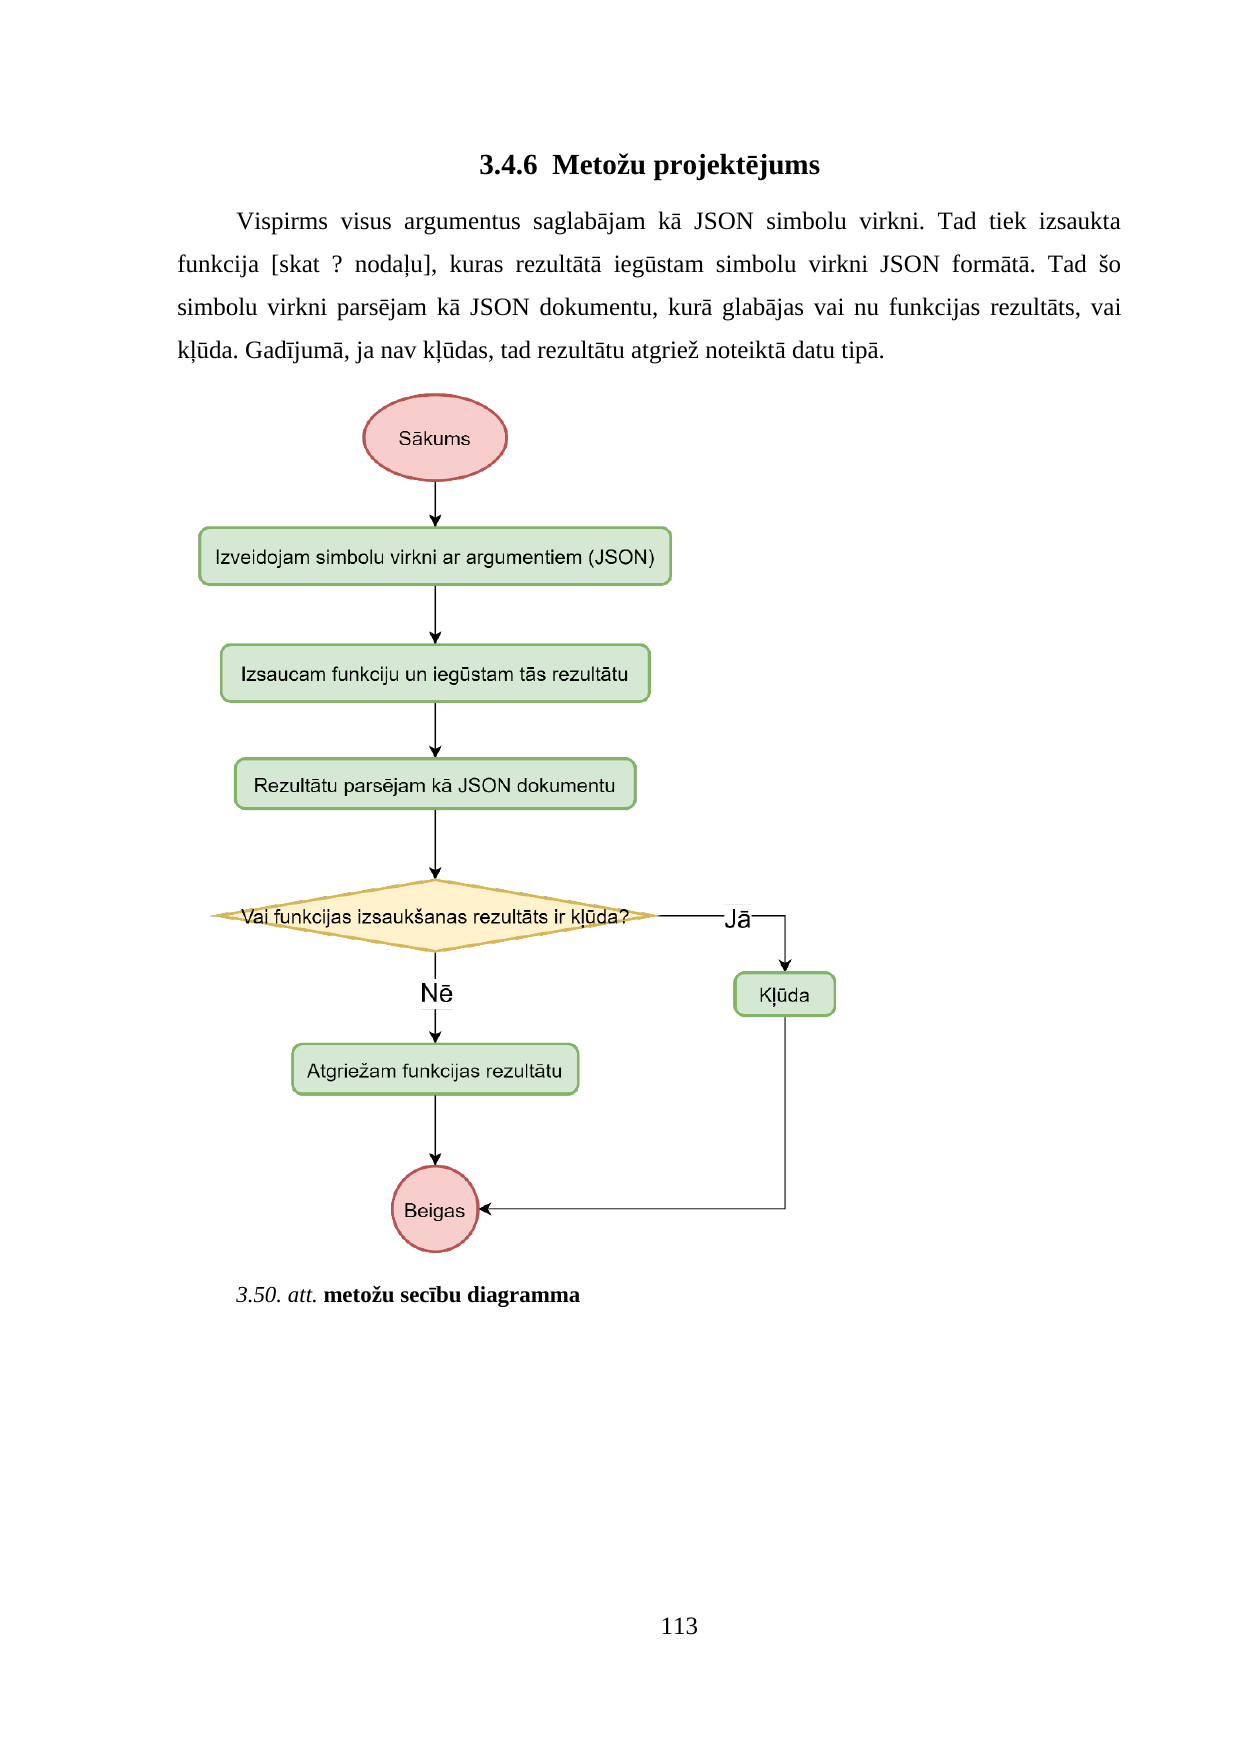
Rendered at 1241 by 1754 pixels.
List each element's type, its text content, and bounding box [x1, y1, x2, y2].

text Vispirms visus argumentus saglabājam kā JSON simbolu virkni. Tad tiek izsaukta funkcija [skat ? nodaļu], kuras rezultātā iegūstam simbolu virkni JSON formātā. Tad šo simbolu virkni parsējam kā JSON dokumentu, kurā glabājas vai nu funkcijas rezultāts, vai kļūda. Gadījumā, ja nav kļūdas, tad rezultātu atgriež noteiktā datu tipā. [177, 206, 1122, 364]
picture [183, 378, 851, 1267]
subtitle 3.4.6 Metožu projektējums [177, 147, 1122, 181]
text 3.50. att. metožu secību diagramma [177, 1281, 1122, 1307]
